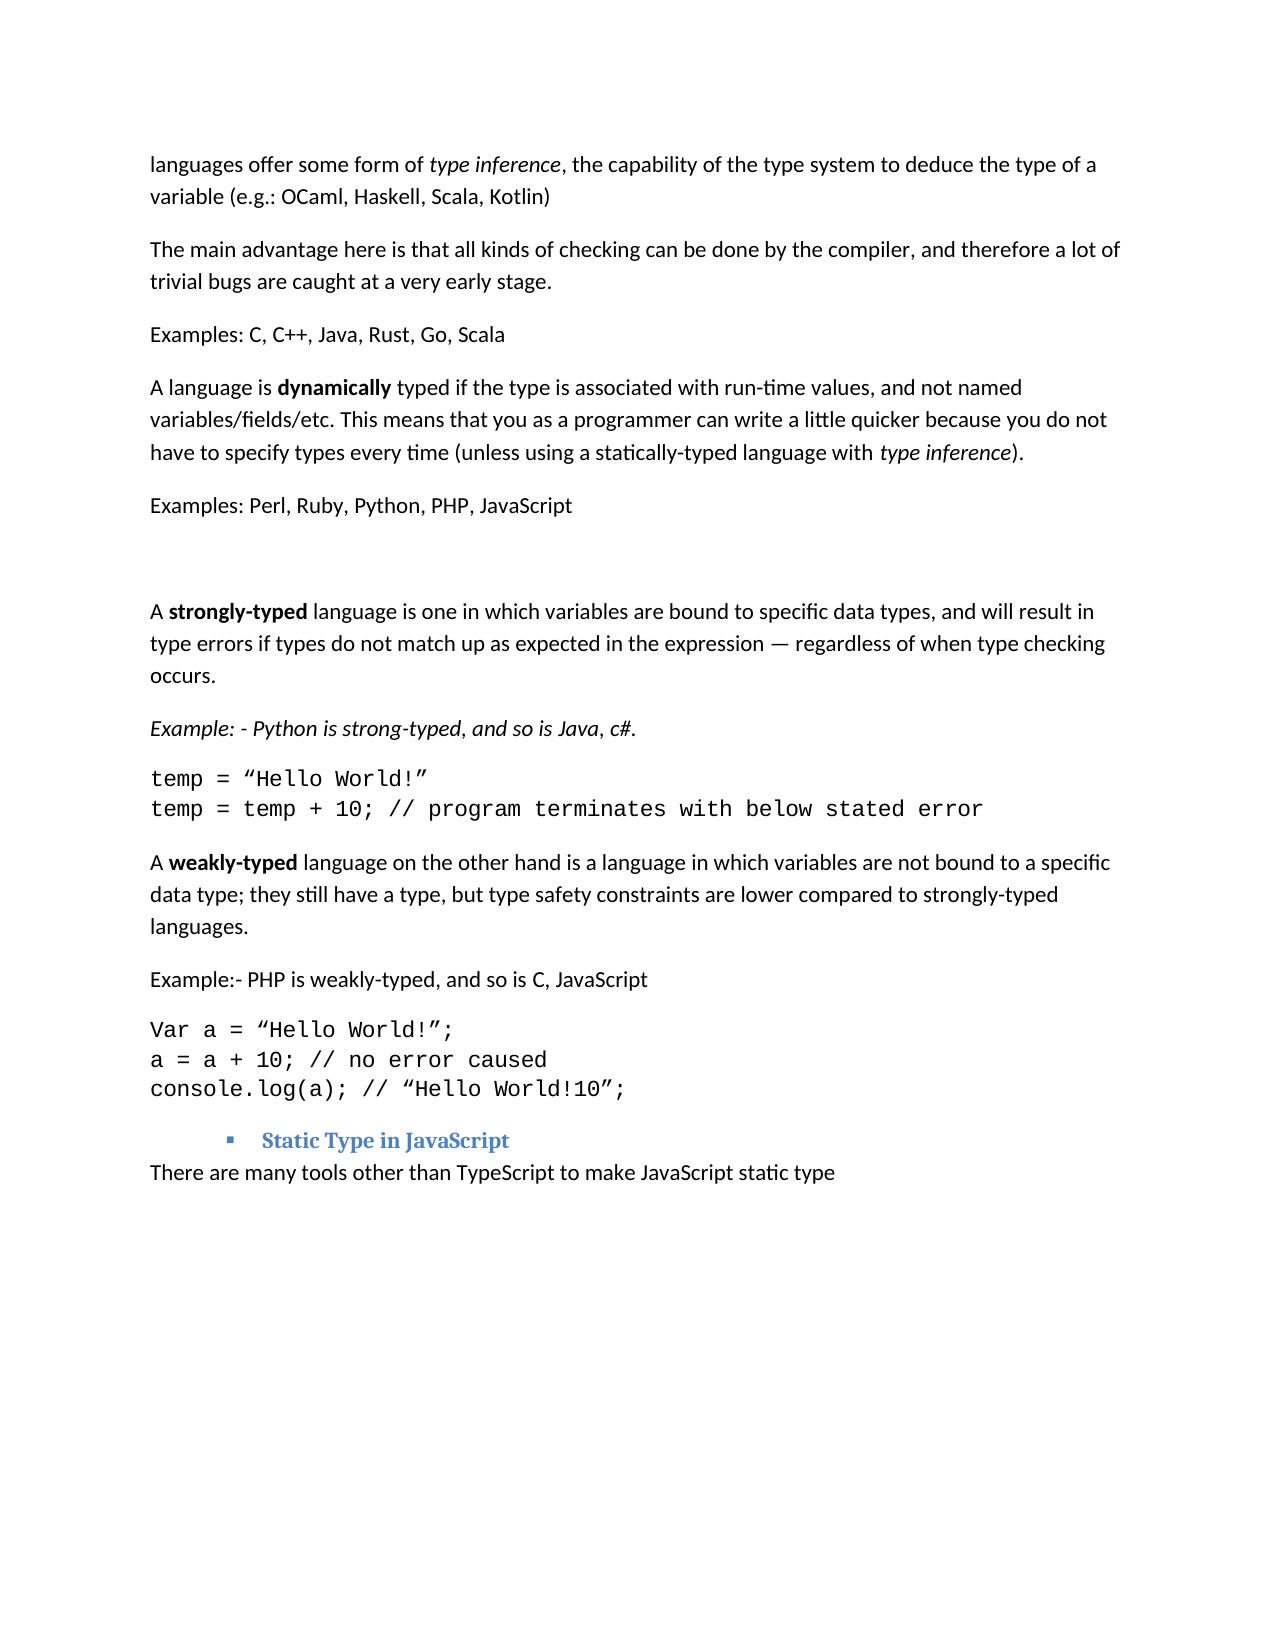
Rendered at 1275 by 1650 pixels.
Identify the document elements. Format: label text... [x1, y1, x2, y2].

text A weakly-typed language on the other hand is a language in which variables are not bound to a specific data type; they still have a type, but type safety constraints are lower compared to strongly-typed languages. [150, 848, 1125, 940]
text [150, 150, 1125, 210]
text The main advantage here is that all kinds of checking can be done by the compiler, and therefore a lot of trivial bugs are caught at a very early stage. [150, 235, 1125, 295]
text Example: - Python is strong-typed, and so is Java, c#. [150, 714, 1125, 742]
text A language is dynamically typed if the type is associated with run-time values, and not named variables/fields/etc. This means that you as a programmer can write a little quicker because you do not have to specify types every time (unless using a statically-typed language with type inference). [150, 373, 1125, 466]
text A strongly-typed language is one in which variables are bound to specific data types, and will result in type errors if types do not match up as expected in the expression — regardless of when type checking occurs. [150, 597, 1125, 689]
text Examples: Perl, Ruby, Python, PHP, JavaScript [150, 491, 1125, 519]
text temp = “Hello World!” temp = temp + 10; // program terminates with below stated error [150, 767, 1125, 823]
text Examples: C, C++, Java, Rust, Go, Scala [150, 320, 1125, 348]
text Var a = “Hello World!”; a = a + 10; // no error caused console.log(a); // “Hello World!10”; [150, 1018, 1125, 1104]
text Example:- PHP is weakly-typed, and so is C, JavaScript [150, 965, 1125, 993]
text There are many tools other than TypeScript to make JavaScript static type [150, 1158, 1125, 1187]
subtitle Static Type in JavaScript [225, 1128, 1125, 1155]
